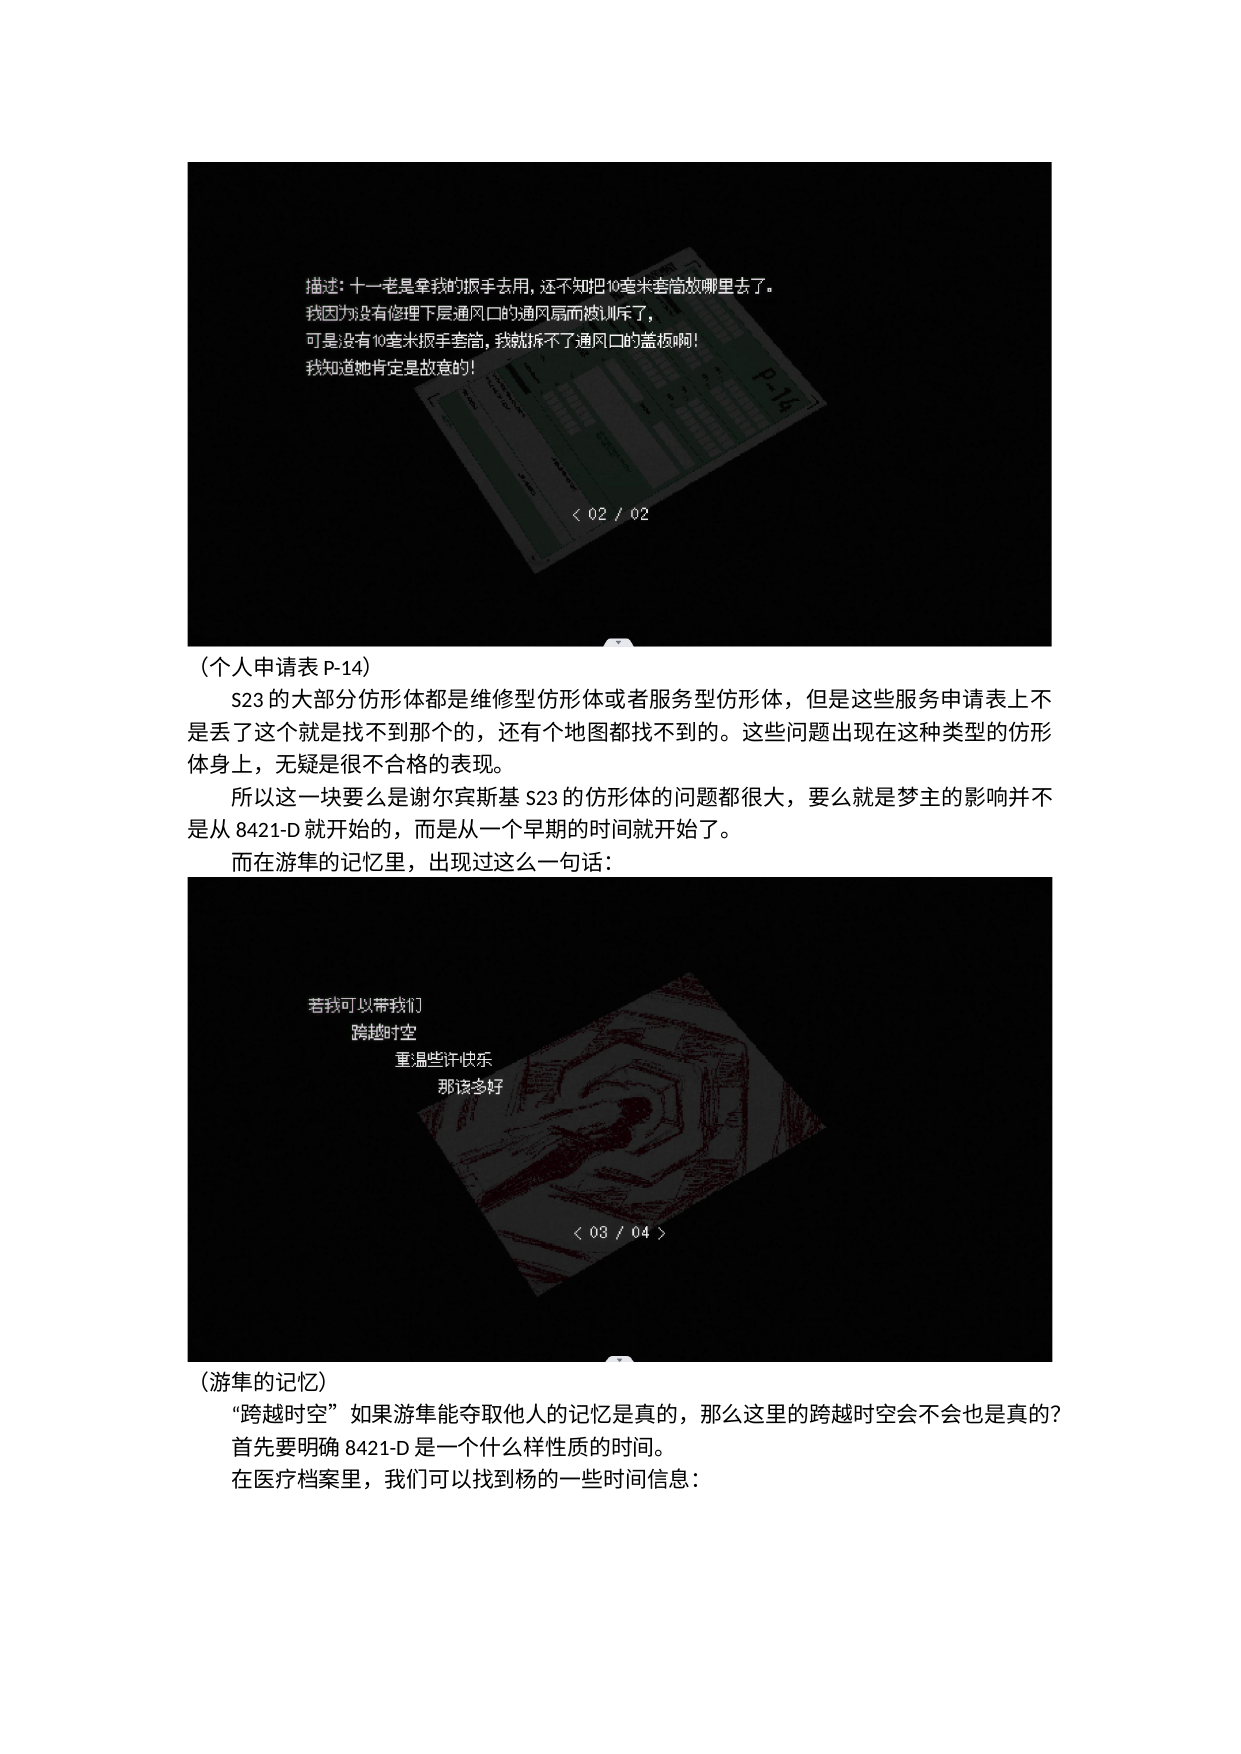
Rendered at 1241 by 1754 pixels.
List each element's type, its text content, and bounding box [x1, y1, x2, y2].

text S23的大部分仿形体都是维修型仿形体或者服务型仿形体，但是这些服务申请表上不是丢了这个就是找不到那个的，还有个地图都找不到的。这些问题出现在这种类型的仿形体身上，无疑是很不合格的表现。 [187, 682, 1053, 779]
text 而在游隼的记忆里，出现过这么一句话： [187, 844, 1053, 877]
text “跨越时空”如果游隼能夺取他人的记忆是真的，那么这里的跨越时空会不会也是真的？ [187, 1397, 1053, 1429]
text （个人申请表P-14） [187, 649, 1053, 682]
text 在医疗档案里，我们可以找到杨的一些时间信息： [187, 1462, 1053, 1494]
picture [187, 877, 1053, 1362]
text 所以这一块要么是谢尔宾斯基S23的仿形体的问题都很大，要么就是梦主的影响并不是从8421-D就开始的，而是从一个早期的时间就开始了。 [187, 779, 1053, 844]
text （游隼的记忆） [187, 1364, 1053, 1397]
picture [187, 162, 1052, 647]
text 首先要明确8421-D是一个什么样性质的时间。 [187, 1429, 1053, 1462]
